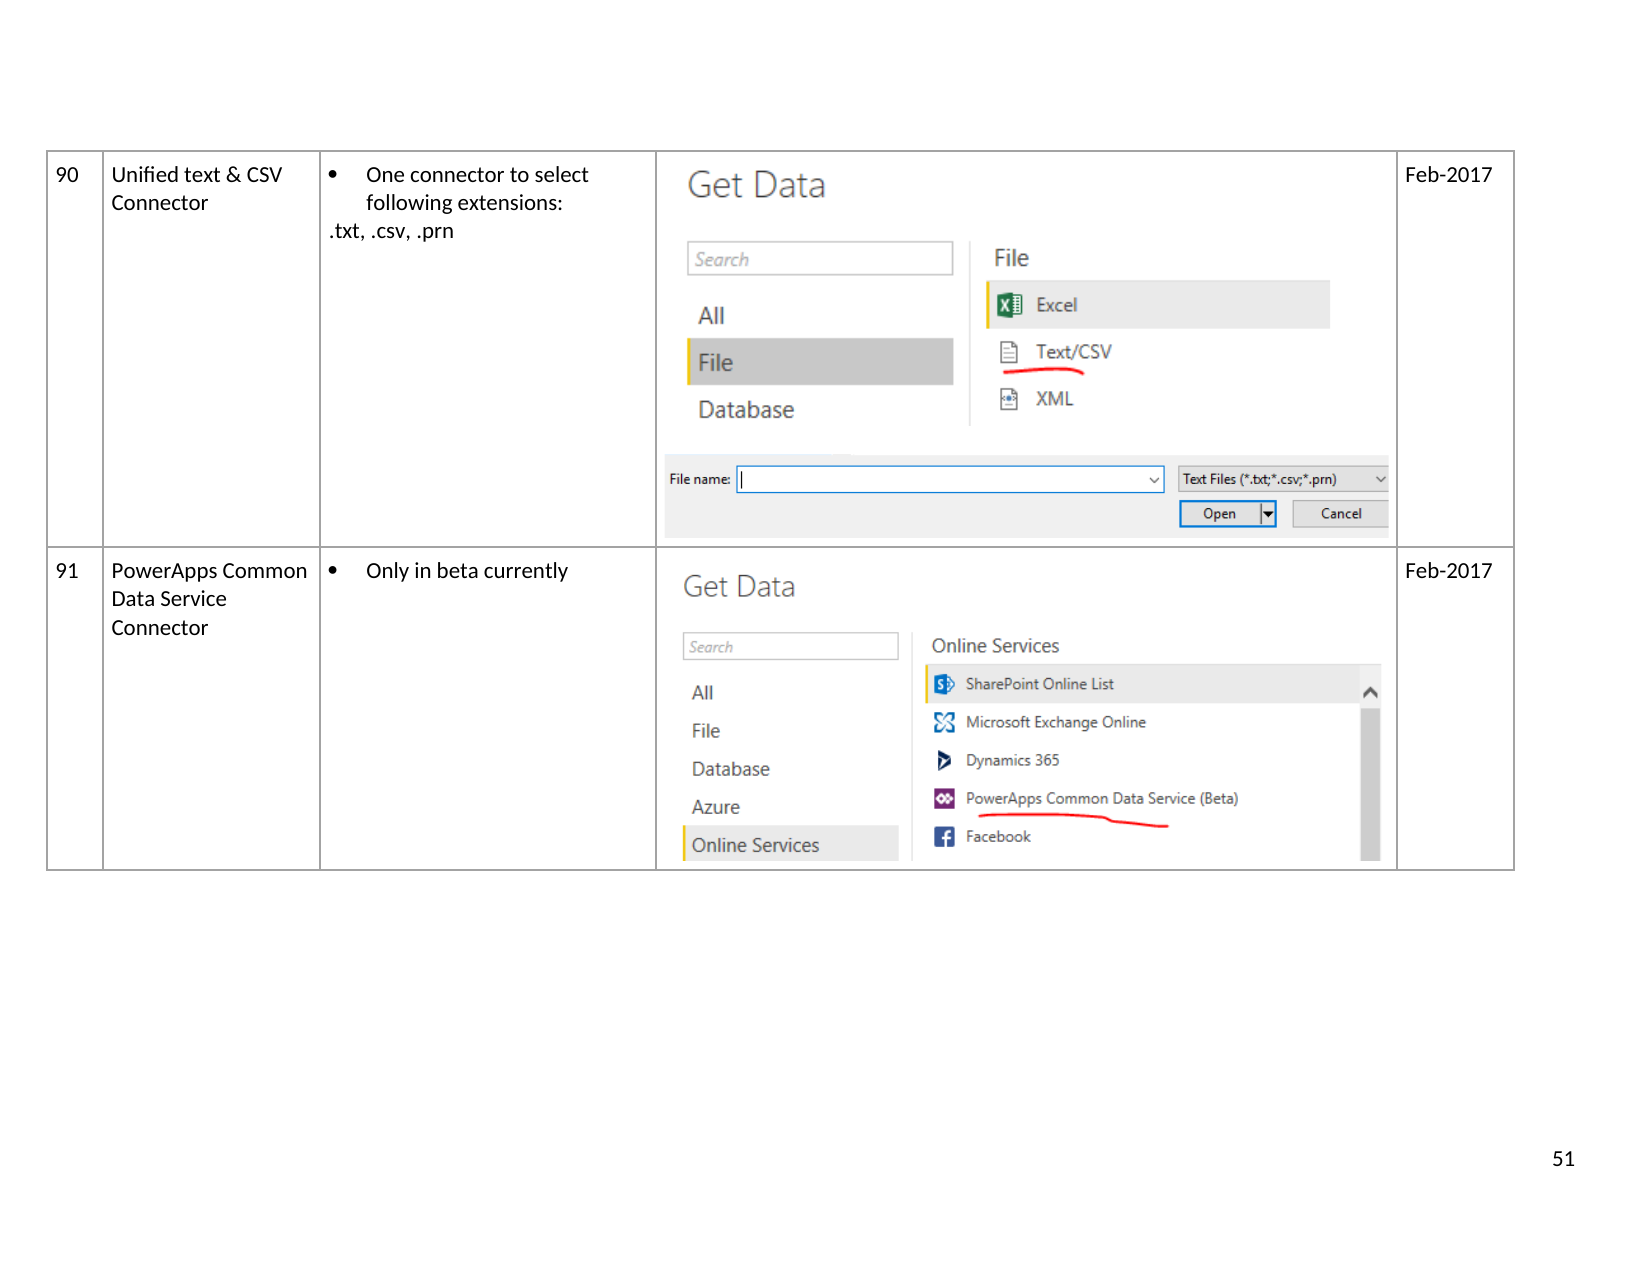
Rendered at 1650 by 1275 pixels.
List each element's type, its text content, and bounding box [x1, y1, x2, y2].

table_cell One connector to select following extensions: .txt, .csv, .prn [321, 152, 655, 546]
table_cell Feb-2017 [1398, 548, 1513, 869]
table_cell Feb-2017 [1398, 152, 1513, 546]
picture [664, 160, 1331, 426]
picture [664, 556, 1389, 861]
table_cell [657, 548, 1396, 869]
table_cell 91 [48, 548, 102, 869]
table_cell Unified text & CSV Connector [104, 152, 319, 546]
table_cell 90 [48, 152, 102, 546]
table_cell Only in beta currently [321, 548, 655, 869]
table_cell [657, 152, 1396, 546]
picture [664, 454, 1389, 538]
table_cell PowerApps Common Data Service Connector [104, 548, 319, 869]
